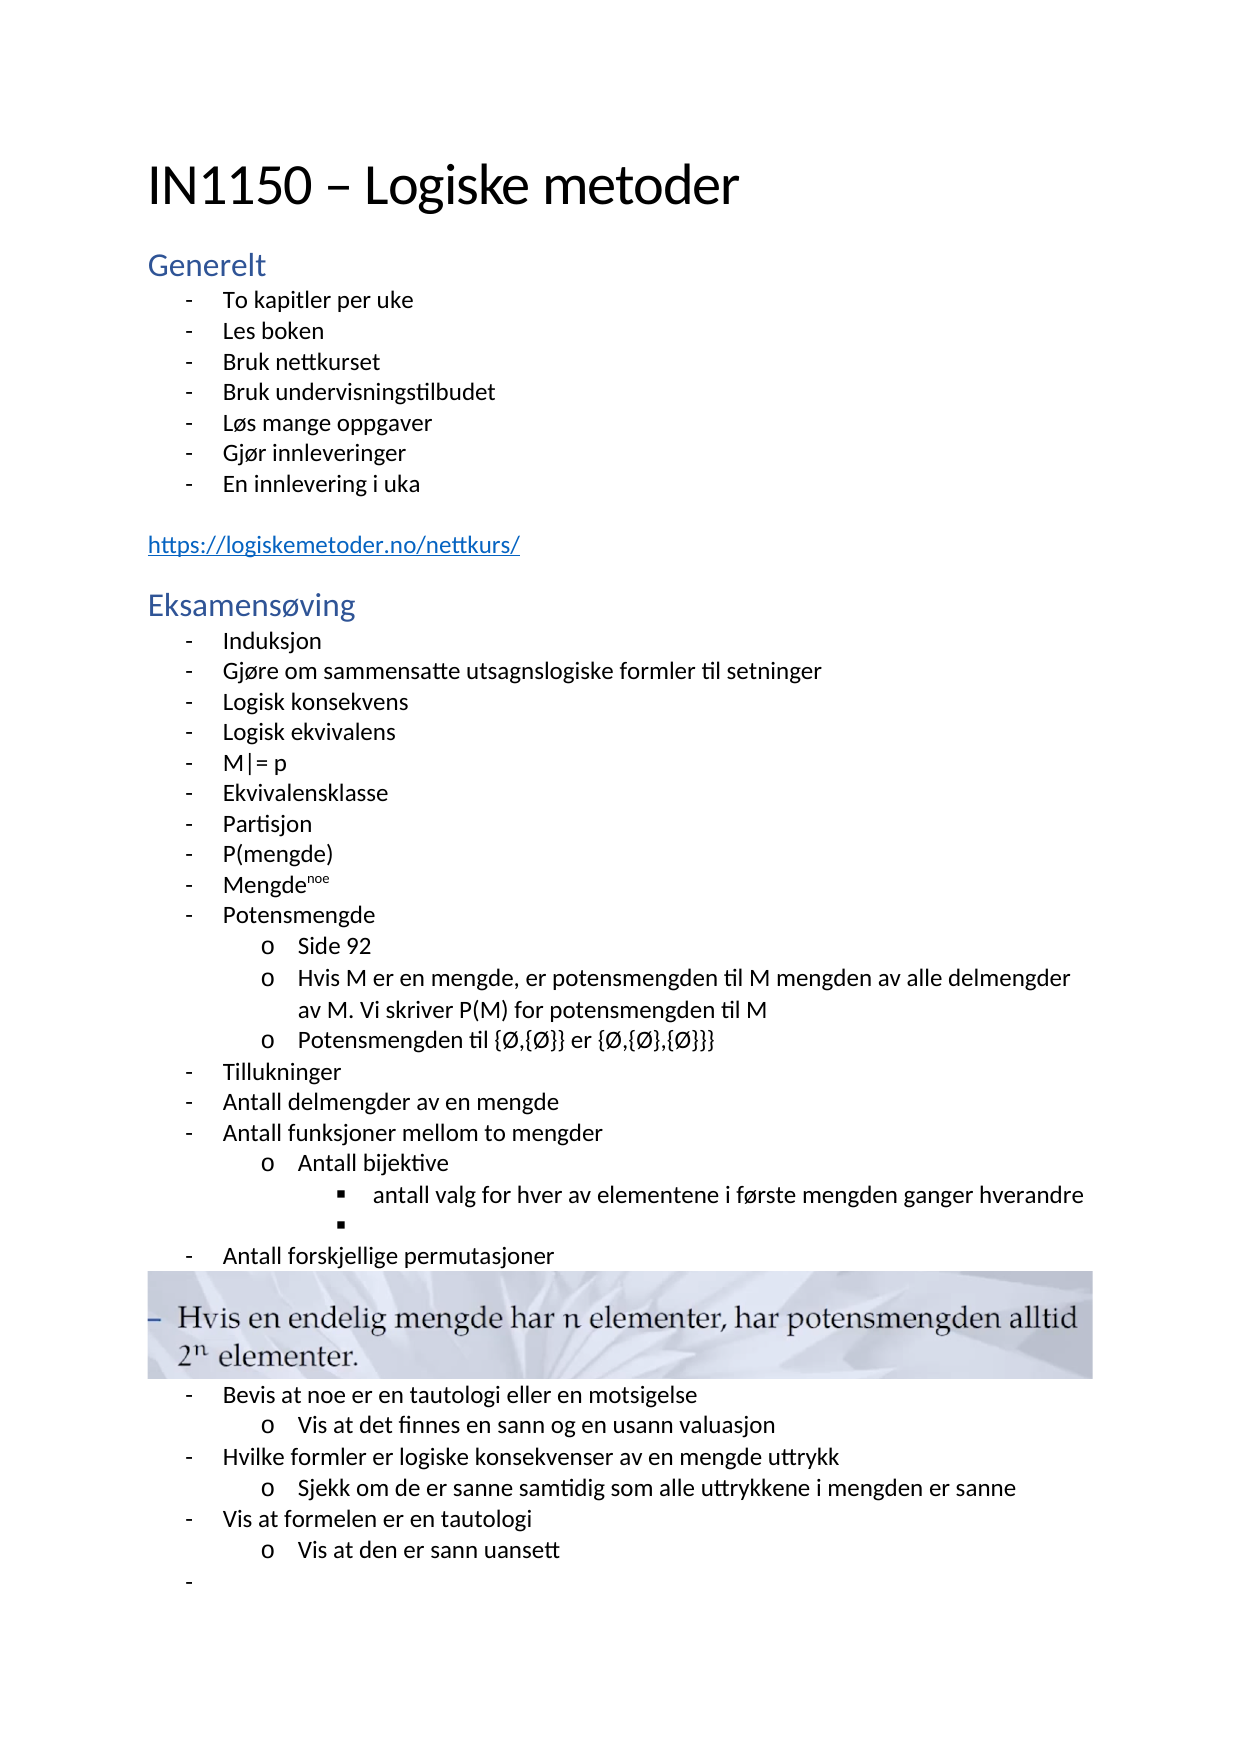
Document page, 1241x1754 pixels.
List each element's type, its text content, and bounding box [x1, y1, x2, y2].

list Hvis M er en mengde, er potensmengden til M mengden av alle delmengder av M. Vi skriver P(M) for potensmengden til M [260, 962, 1093, 1024]
list En innlevering i uka [185, 468, 1093, 498]
list Mengdenoe [185, 869, 1093, 900]
list Logisk konsekvens [185, 686, 1093, 717]
list Vis at det finnes en sann og en usann valuasjon [260, 1409, 1093, 1441]
list Antall delmengder av en mengde [185, 1087, 1093, 1117]
list Løs mange oppgaver [185, 407, 1093, 437]
list Potensmengden til {Ø,{Ø}} er {Ø,{Ø},{Ø}}} [260, 1024, 1093, 1056]
list Bruk undervisningstilbudet [185, 376, 1093, 407]
list Bruk nettkurset [185, 346, 1093, 376]
list Partisjon [185, 808, 1093, 839]
list M|= p [185, 747, 1093, 778]
list Sjekk om de er sanne samtidig som alle uttrykkene i mengden er sanne [260, 1472, 1093, 1503]
list Gjør innleveringer [185, 437, 1093, 468]
list Vis at den er sann uansett [260, 1534, 1093, 1566]
list Induksjon [185, 625, 1093, 656]
list Antall funksjoner mellom to mengder [185, 1117, 1093, 1148]
list Side 92 [260, 930, 1093, 962]
list Hvilke formler er logiske konsekvenser av en mengde uttrykk [185, 1441, 1093, 1472]
list Gjøre om sammensatte utsagnslogiske formler til setninger [185, 656, 1093, 686]
text https://logiskemetoder.no/nettkurs/ [148, 529, 1093, 559]
list Ekvivalensklasse [185, 778, 1093, 808]
list antall valg for hver av elementene i første mengden ganger hverandre [335, 1179, 1093, 1210]
subtitle Eksamensøving [148, 584, 1093, 625]
list Logisk ekvivalens [185, 717, 1093, 747]
list Potensmengde [185, 900, 1093, 930]
list Antall bijektive [260, 1148, 1093, 1179]
title IN1150 – Logiske metoder [148, 148, 1093, 219]
subtitle Generelt [148, 244, 1093, 284]
list Les boken [185, 315, 1093, 346]
picture [147, 1271, 1093, 1379]
list To kapitler per uke [185, 284, 1093, 315]
list Tillukninger [185, 1056, 1093, 1087]
list P(mengde) [185, 839, 1093, 869]
list Bevis at noe er en tautologi eller en motsigelse [185, 1379, 1093, 1409]
list Vis at formelen er en tautologi [185, 1503, 1093, 1534]
list Antall forskjellige permutasjoner [185, 1240, 1093, 1271]
